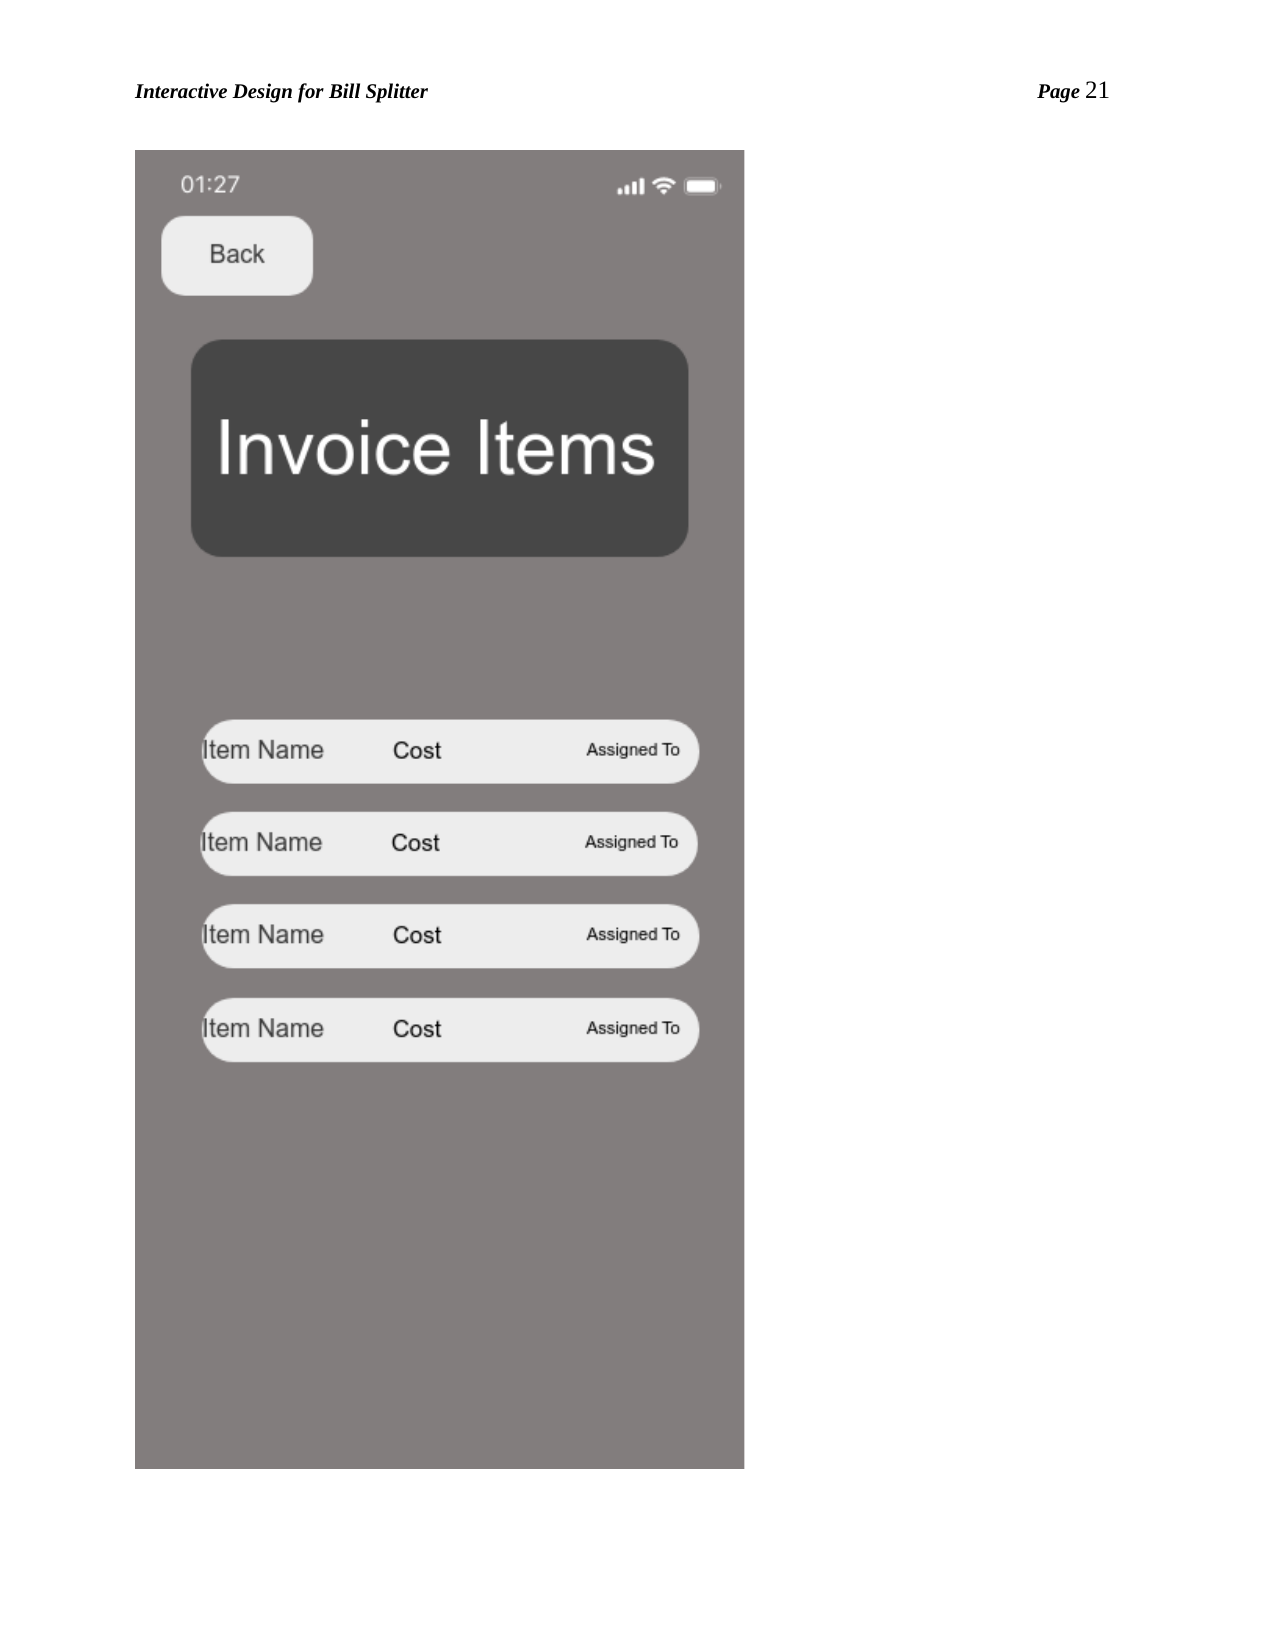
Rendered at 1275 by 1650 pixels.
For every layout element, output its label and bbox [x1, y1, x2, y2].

picture [135, 150, 745, 1469]
